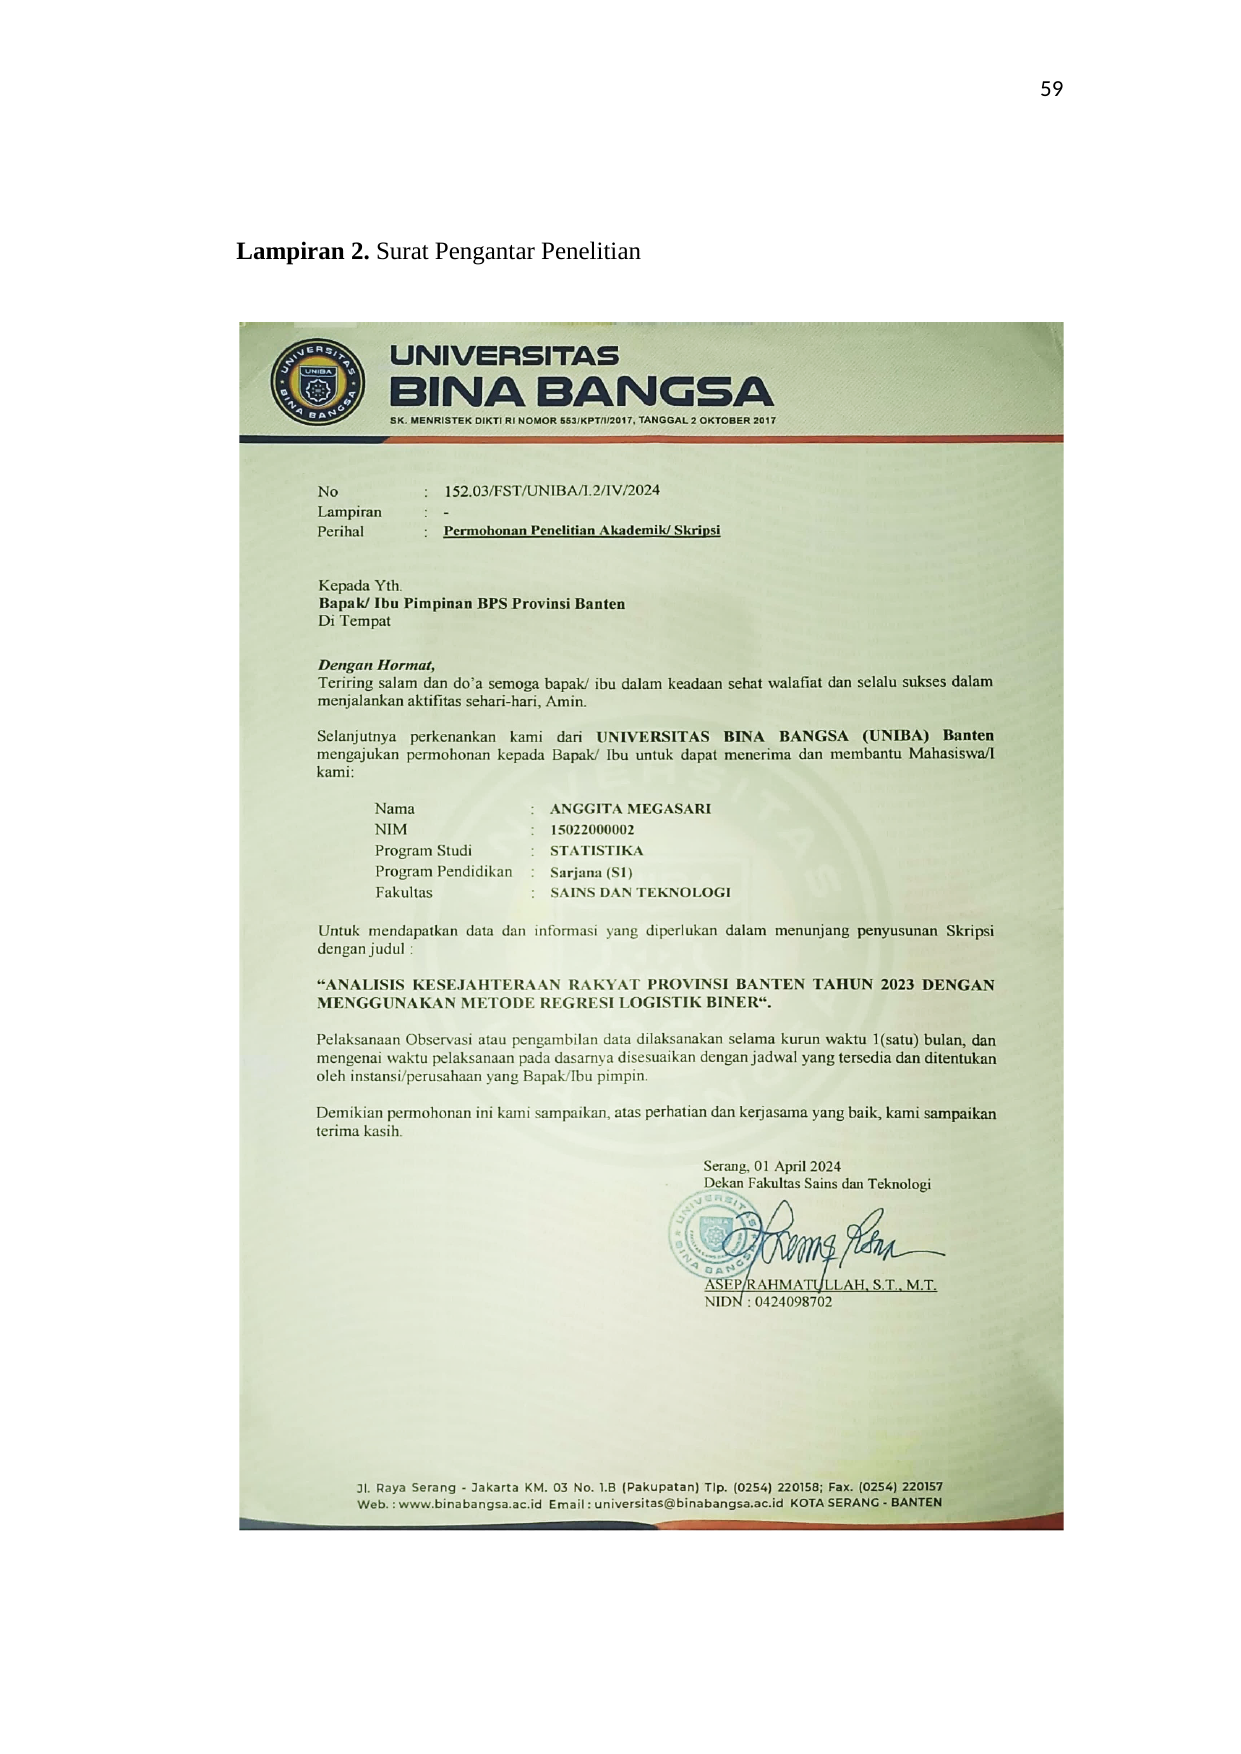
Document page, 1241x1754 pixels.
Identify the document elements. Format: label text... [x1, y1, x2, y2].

text Lampiran 2. Surat Pengantar Penelitian [236, 236, 1063, 265]
picture [239, 322, 1064, 1532]
